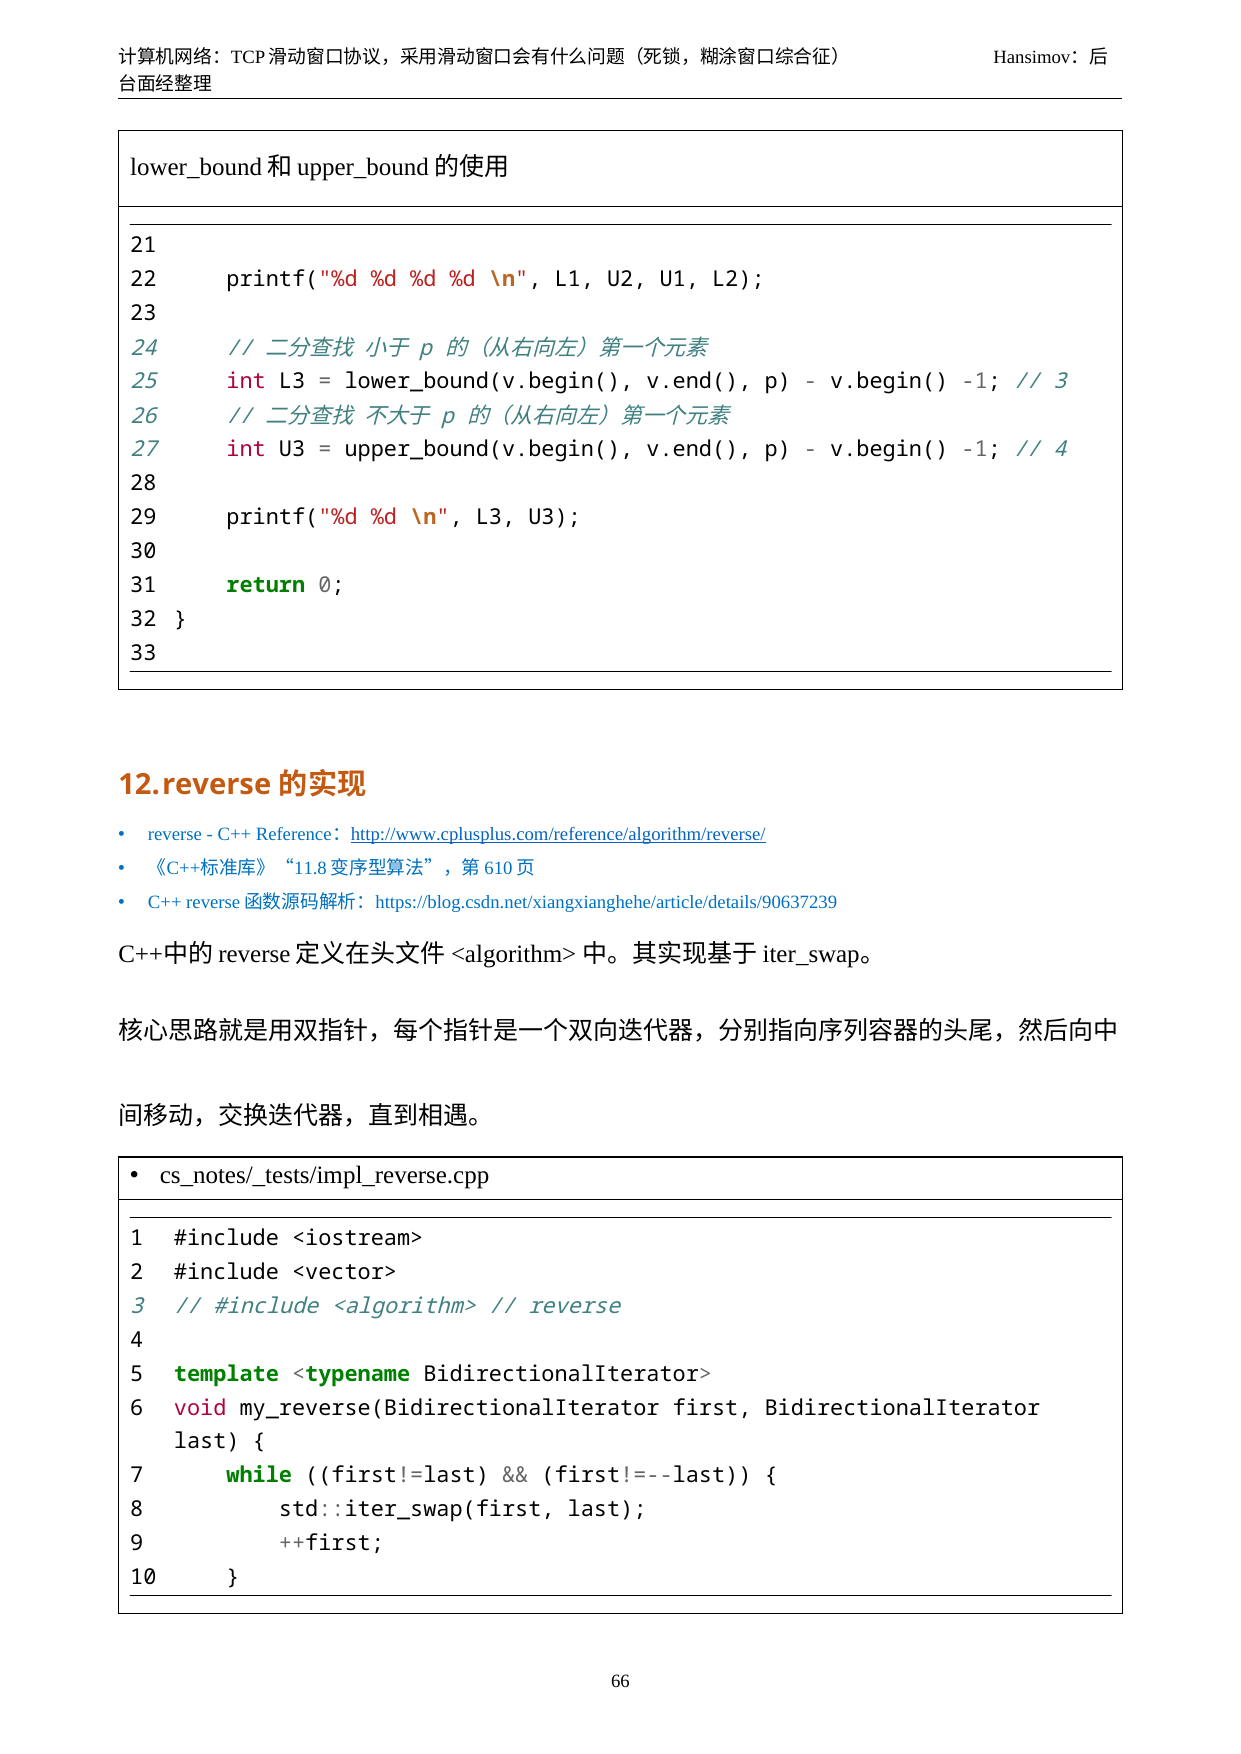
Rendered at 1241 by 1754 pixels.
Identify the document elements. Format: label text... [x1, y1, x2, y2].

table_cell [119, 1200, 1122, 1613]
text C++中的reverse定义在头文件 <algorithm> 中。其实现基于iter_swap。 [118, 918, 1122, 986]
subtitle reverse 的实现 [118, 748, 1122, 816]
text reverse - C++ Reference：http://www.cplusplus.com/reference/algorithm/reverse/ [118, 816, 1122, 850]
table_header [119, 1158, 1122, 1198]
text 《C++标准库》“11.8变序型算法”，第610页 [118, 850, 1122, 884]
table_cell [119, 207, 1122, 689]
text 核心思路就是用双指针，每个指针是一个双向迭代器，分别指向序列容器的头尾，然后向中间移动，交换迭代器，直到相遇。 [118, 994, 1122, 1147]
text C++ reverse函数源码解析：https://blog.csdn.net/xiangxianghehe/article/details/90637239 [118, 884, 1122, 918]
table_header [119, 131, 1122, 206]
